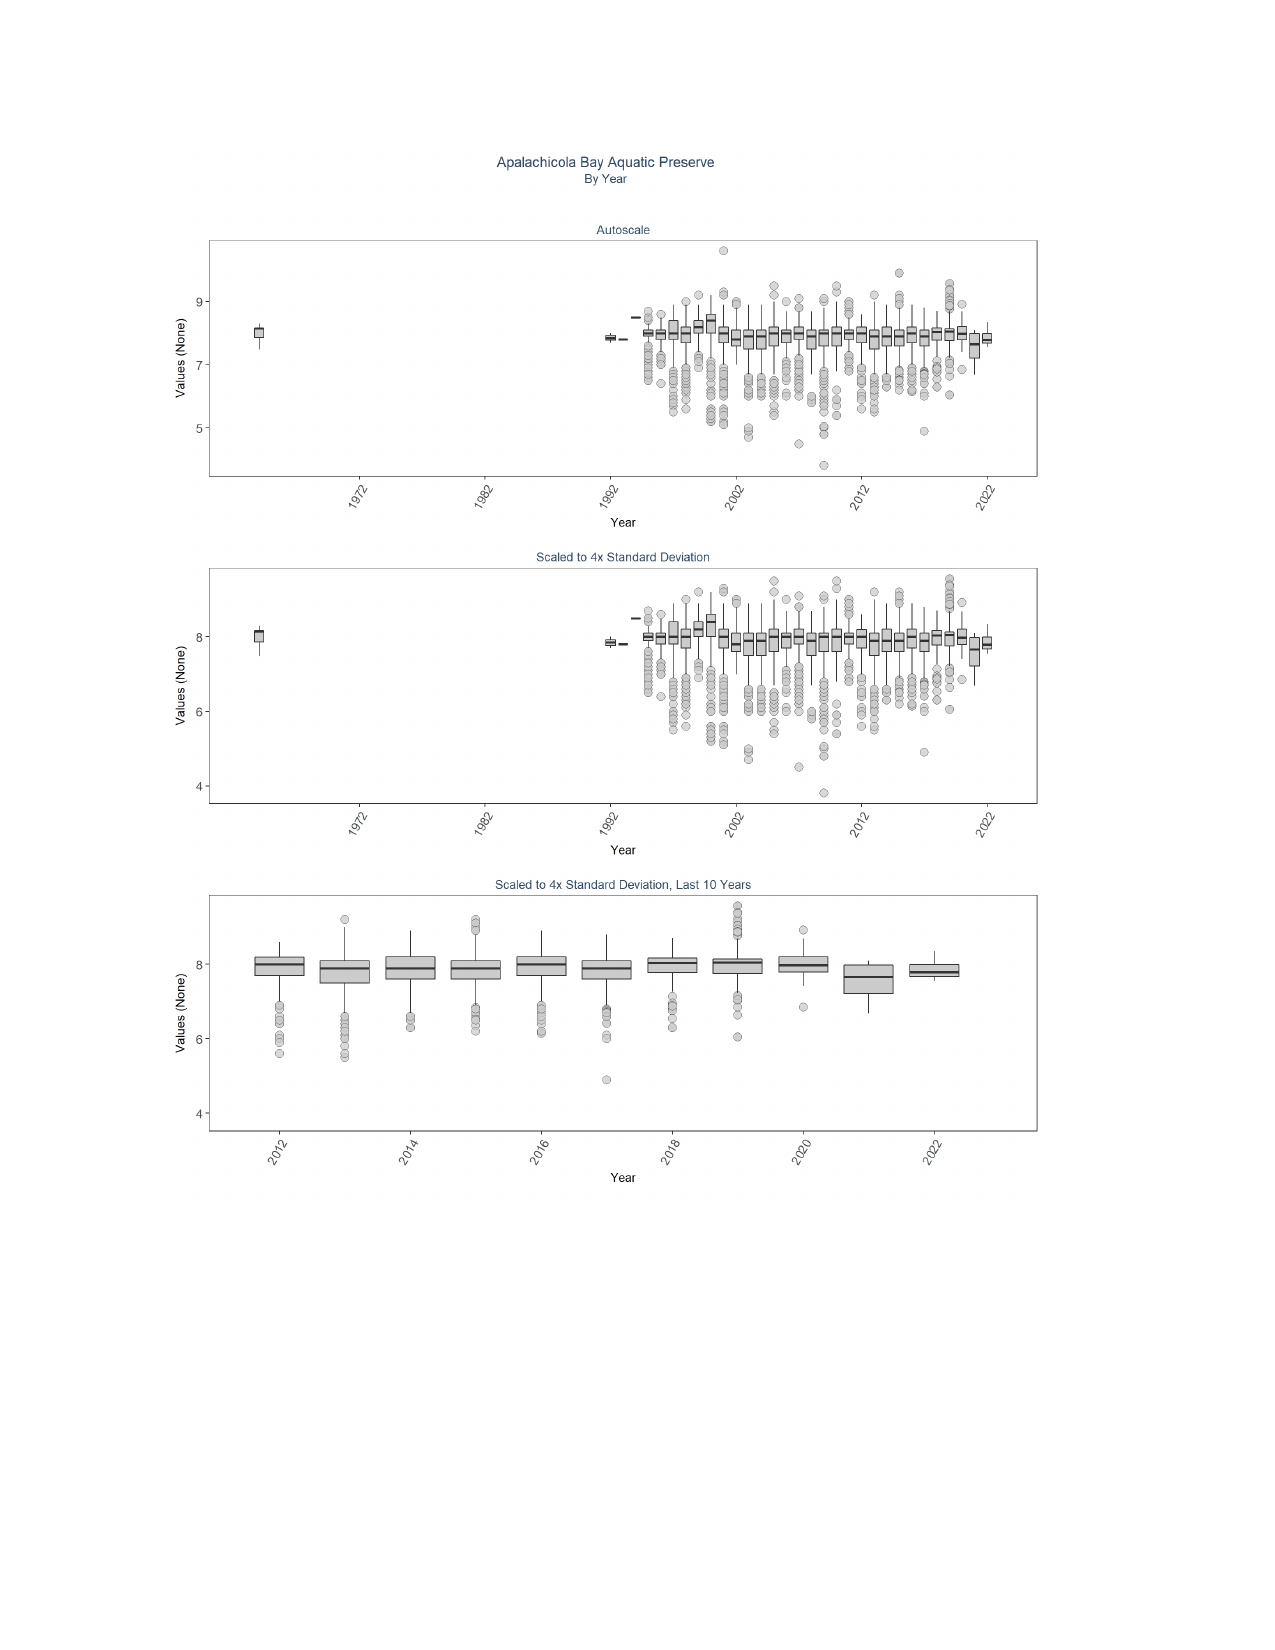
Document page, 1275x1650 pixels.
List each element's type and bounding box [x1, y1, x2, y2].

picture [168, 150, 1044, 1200]
